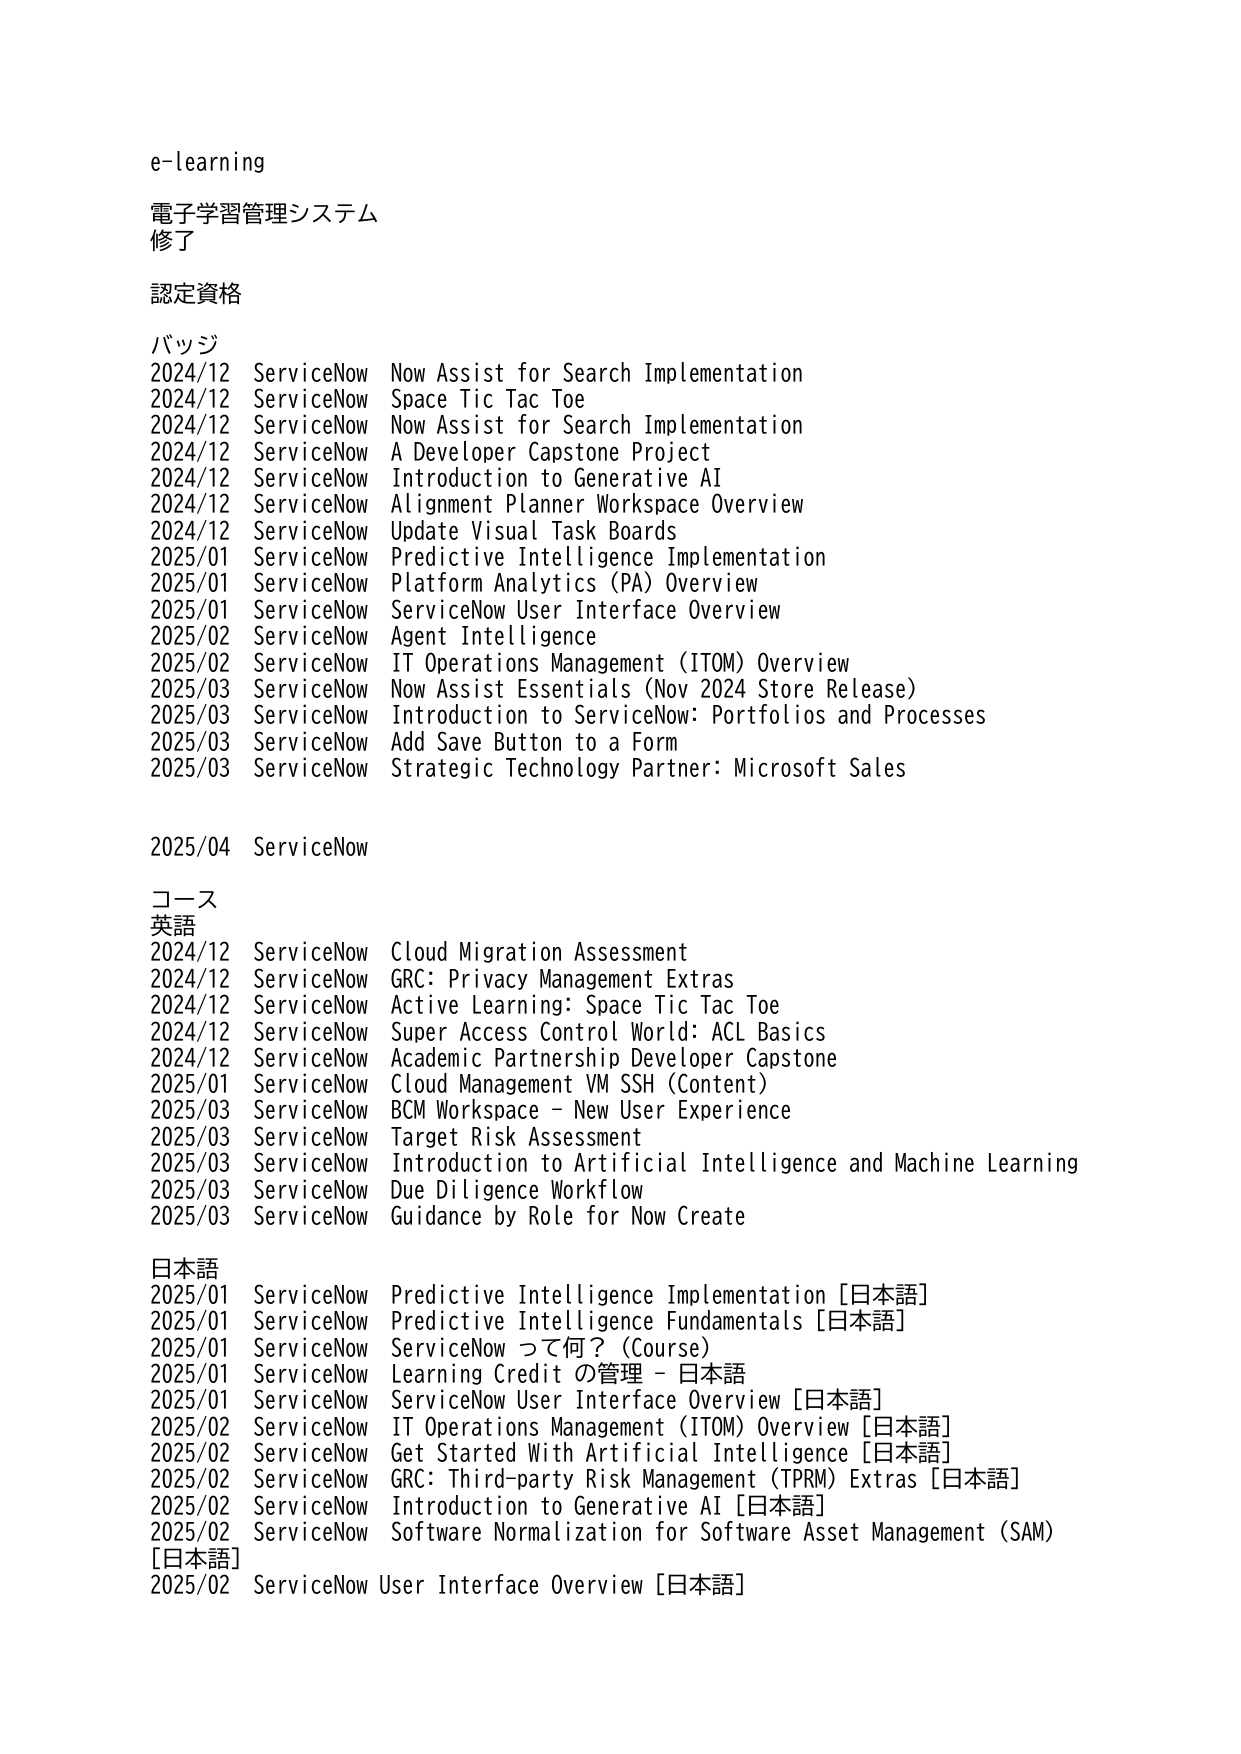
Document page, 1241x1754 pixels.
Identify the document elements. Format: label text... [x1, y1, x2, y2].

text 2025/01 ServiceNow Predictive Intelligence Implementation [150, 545, 1090, 568]
text e-learning [150, 150, 1090, 173]
text 日本語 [150, 1257, 1090, 1280]
text 修了 [150, 229, 1090, 252]
text 2024/12 ServiceNow Alignment Planner Workspace Overview [150, 493, 1090, 516]
text 電子学習管理システム [150, 203, 1090, 226]
text 2024/12 ServiceNow Super Access Control World: ACL Basics [150, 1020, 1090, 1043]
text 2025/03 ServiceNow Strategic Technology Partner: Microsoft Sales [150, 756, 1090, 779]
text 2025/02 ServiceNow Get Started With Artificial Intelligence [日本語] [150, 1441, 1090, 1464]
text 2024/12 ServiceNow Now Assist for Search Implementation [150, 413, 1090, 436]
text 認定資格 [150, 282, 1090, 305]
text 2024/12 ServiceNow Now Assist for Search Implementation [150, 361, 1090, 384]
text 2024/12 ServiceNow A Developer Capstone Project [150, 440, 1090, 463]
text 2025/03 ServiceNow Add Save Button to a Form [150, 730, 1090, 753]
text 2025/01 ServiceNow Predictive Intelligence Fundamentals [日本語] [150, 1309, 1090, 1332]
text 2025/01 ServiceNow ServiceNow User Interface Overview [150, 598, 1090, 621]
text 2025/02 ServiceNow IT Operations Management (ITOM) Overview [日本語] [150, 1415, 1090, 1438]
text 2025/01 ServiceNow Platform Analytics (PA) Overview [150, 572, 1090, 594]
text 2025/03 ServiceNow Now Assist Essentials (Nov 2024 Store Release) [150, 677, 1090, 700]
text バッジ [150, 334, 1090, 357]
text 2024/12 ServiceNow Active Learning: Space Tic Tac Toe [150, 993, 1090, 1016]
text 2025/02 ServiceNow Agent Intelligence [150, 624, 1090, 647]
text 2025/03 ServiceNow Introduction to Artificial Intelligence and Machine Learning [150, 1151, 1090, 1174]
text 2025/03 ServiceNow BCM Workspace - New User Experience [150, 1099, 1090, 1122]
text 2025/01 ServiceNow ServiceNow User Interface Overview [日本語] [150, 1389, 1090, 1412]
text 2025/03 ServiceNow Guidance by Role for Now Create [150, 1204, 1090, 1227]
text コース [150, 888, 1090, 911]
text 2025/02 ServiceNow GRC: Third-party Risk Management (TPRM) Extras [日本語] [150, 1468, 1090, 1491]
text 2025/01 ServiceNow Predictive Intelligence Implementation [日本語] [150, 1283, 1090, 1306]
text 2025/01 ServiceNow Learning Credit の管理 - 日本語 [150, 1362, 1090, 1385]
text 2025/02 ServiceNow User Interface Overview [日本語] [150, 1573, 1090, 1596]
text 2024/12 ServiceNow Academic Partnership Developer Capstone [150, 1046, 1090, 1069]
text 2025/02 ServiceNow Software Normalization for Software Asset Management (SAM) [日本語] [150, 1520, 1090, 1570]
text 2024/12 ServiceNow Introduction to Generative AI [150, 466, 1090, 489]
text 2025/03 ServiceNow Target Risk Assessment [150, 1125, 1090, 1148]
text 2025/03 ServiceNow Introduction to ServiceNow: Portfolios and Processes [150, 703, 1090, 726]
text 2024/12 ServiceNow GRC: Privacy Management Extras [150, 967, 1090, 990]
text 2024/12 ServiceNow Update Visual Task Boards [150, 519, 1090, 542]
text 2025/02 ServiceNow IT Operations Management (ITOM) Overview [150, 651, 1090, 674]
text 2024/12 ServiceNow Cloud Migration Assessment [150, 941, 1090, 963]
text 2025/01 ServiceNow Cloud Management VM SSH (Content) [150, 1072, 1090, 1095]
text 2025/04 ServiceNow [150, 835, 1090, 858]
text 2025/02 ServiceNow Introduction to Generative AI [日本語] [150, 1494, 1090, 1517]
text 2025/01 ServiceNow ServiceNow って何？ (Course) [150, 1336, 1090, 1359]
text 2025/03 ServiceNow Due Diligence Workflow [150, 1178, 1090, 1201]
text 2024/12 ServiceNow Space Tic Tac Toe [150, 387, 1090, 410]
text 英語 [150, 914, 1090, 937]
